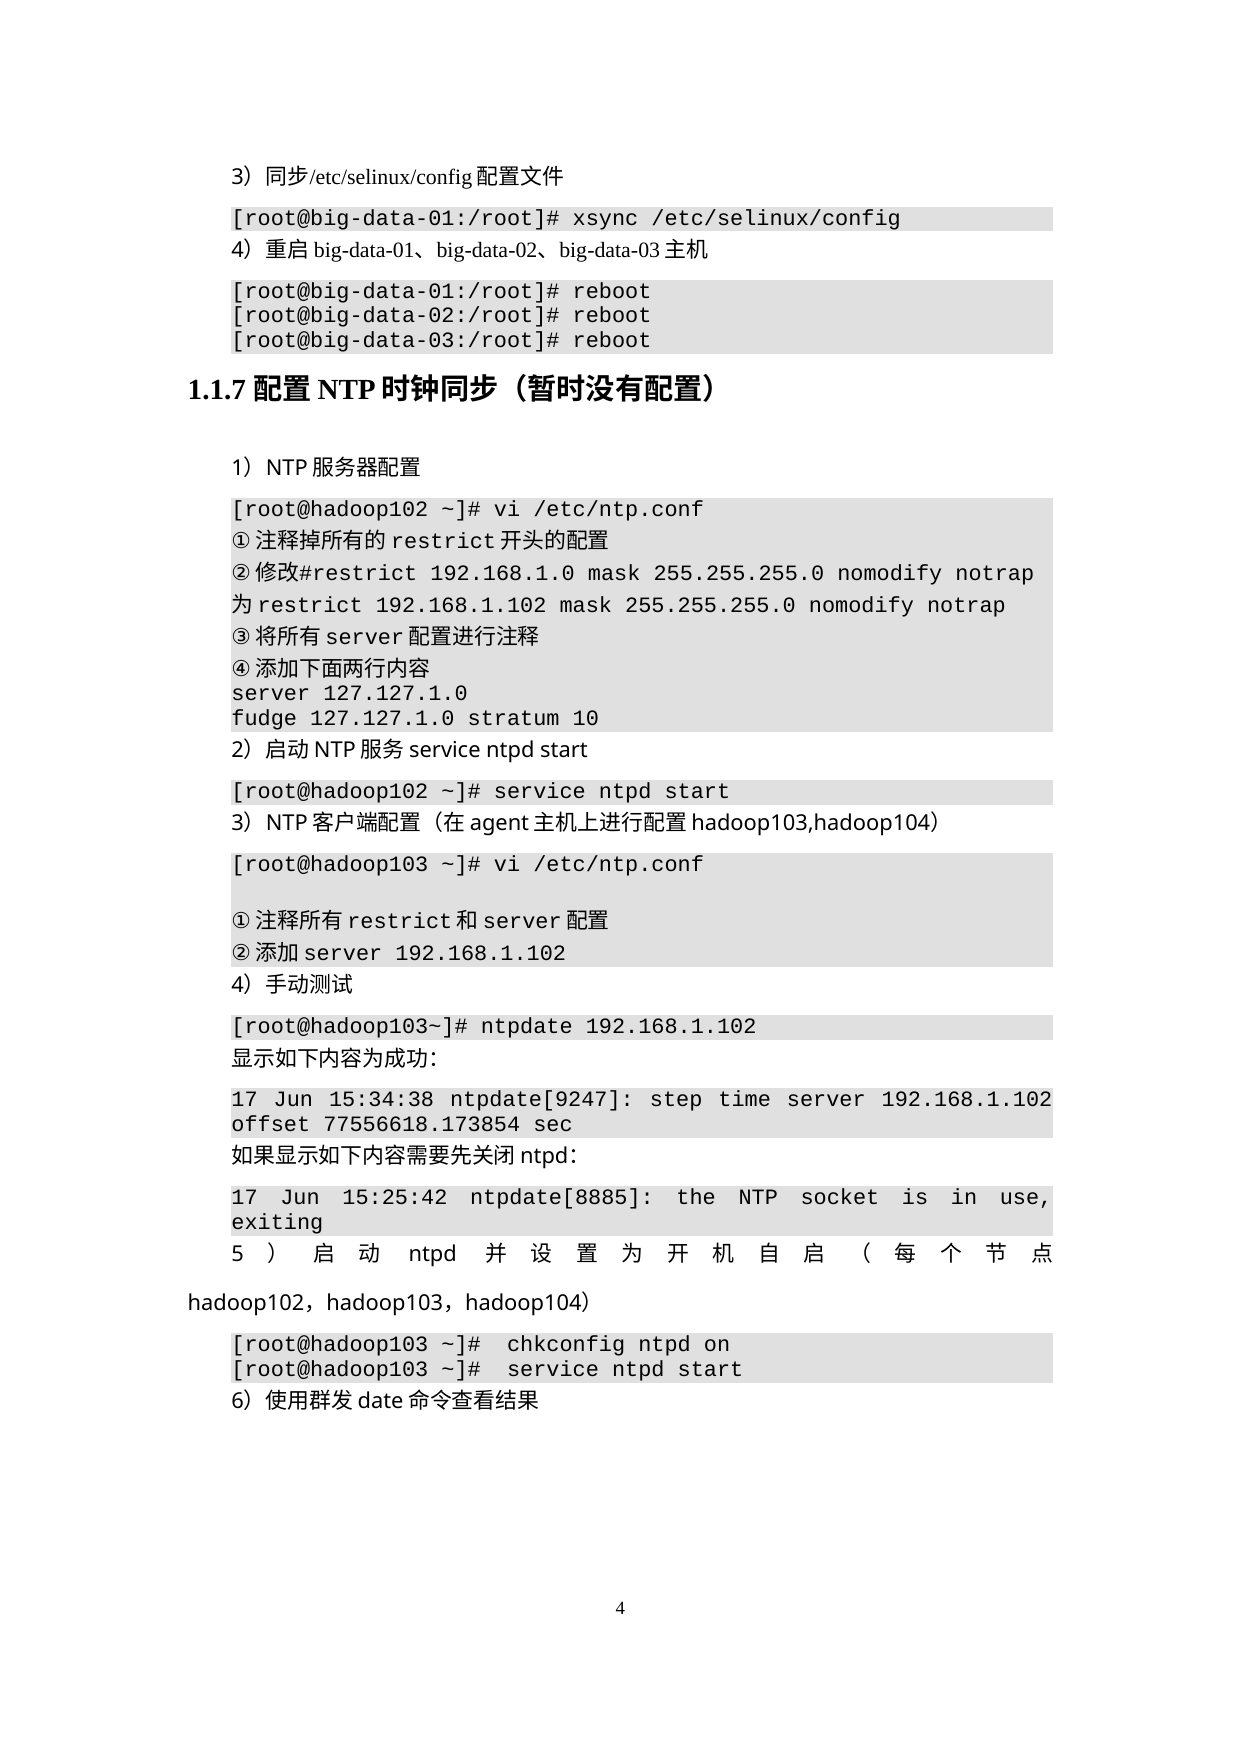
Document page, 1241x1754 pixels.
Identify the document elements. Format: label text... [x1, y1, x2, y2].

text [root@big-data-02:/root]# reboot [231, 304, 1053, 329]
list 4）手动测试 [187, 967, 1053, 999]
text [root@hadoop103~]# ntpdate 192.168.1.102 [231, 1015, 1053, 1040]
text 17 Jun 15:25:42 ntpdate[8885]: the NTP socket is in use, exiting [231, 1186, 1053, 1236]
text 添加server 192.168.1.102 [231, 935, 1053, 967]
text 将所有server配置进行注释 [231, 619, 1053, 651]
text 添加下面两行内容 [231, 651, 1053, 682]
text 注释所有restrict和server配置 [231, 903, 1053, 935]
text [root@hadoop103 ~]# service ntpd start [231, 1358, 1053, 1383]
text [root@hadoop103 ~]# vi /etc/ntp.conf [231, 853, 1053, 878]
text [root@big-data-03:/root]# reboot [231, 329, 1053, 354]
list 4）重启big-data-01、big-data-02、big-data-03主机 [187, 231, 1053, 264]
subtitle 1.1.7 配置NTP时钟同步（暂时没有配置） [187, 354, 1053, 419]
text 注释掉所有的restrict开头的配置 [231, 523, 1053, 555]
text 17 Jun 15:34:38 ntpdate[9247]: step time server 192.168.1.102 offset 77556618.173854 sec [231, 1088, 1053, 1138]
list 3）同步/etc/selinux/config配置文件 [187, 158, 1053, 191]
list 6）使用群发date命令查看结果 [187, 1383, 1053, 1415]
list 如果显示如下内容需要先关闭ntpd： [187, 1138, 1053, 1171]
list 显示如下内容为成功： [187, 1040, 1053, 1073]
text [root@big-data-01:/root]# xsync /etc/selinux/config [231, 207, 1053, 231]
list 3）NTP客户端配置（在agent主机上进行配置hadoop103,hadoop104） [187, 805, 1053, 838]
list 5）启动ntpd并设置为开机自启（每个节点hadoop102，hadoop103，hadoop104） [187, 1236, 1053, 1317]
text 修改#restrict 192.168.1.0 mask 255.255.255.0 nomodify notrap [231, 555, 1053, 587]
text fudge 127.127.1.0 stratum 10 [231, 707, 1053, 732]
list 1）NTP服务器配置 [187, 449, 1053, 482]
text server 127.127.1.0 [231, 682, 1053, 707]
text [root@hadoop103 ~]# chkconfig ntpd on [231, 1333, 1053, 1358]
list 2）启动NTP服务 service ntpd start [187, 732, 1053, 764]
text [root@hadoop102 ~]# vi /etc/ntp.conf [231, 498, 1053, 523]
text [root@hadoop102 ~]# service ntpd start [231, 780, 1053, 805]
text 为restrict 192.168.1.102 mask 255.255.255.0 nomodify notrap [231, 587, 1053, 619]
text [root@big-data-01:/root]# reboot [231, 280, 1053, 304]
